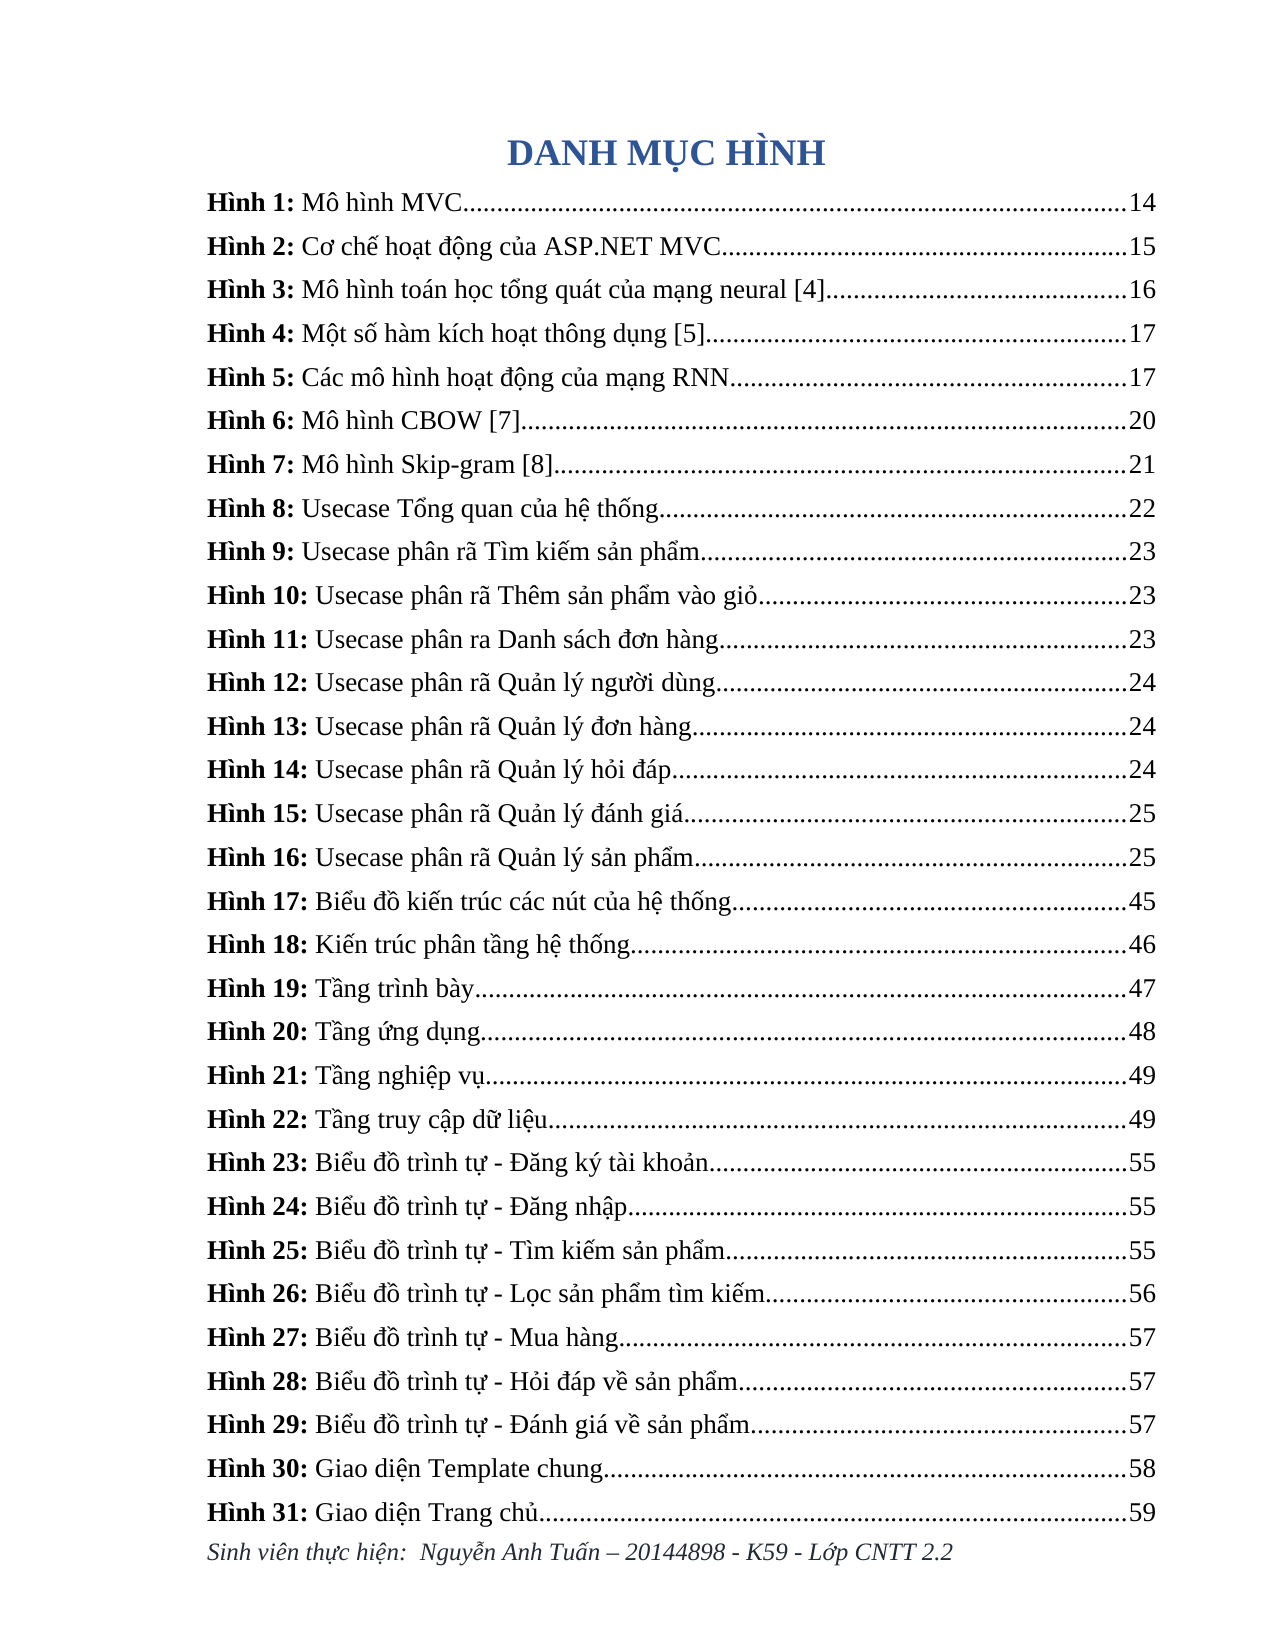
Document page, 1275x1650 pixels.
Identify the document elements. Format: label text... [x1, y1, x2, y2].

text Hình 31: Giao diện Trang chủ 59 [207, 1496, 1157, 1527]
text Hình 14: Usecase phân rã Quản lý hỏi đáp 24 [207, 754, 1157, 785]
text Hình 13: Usecase phân rã Quản lý đơn hàng 24 [207, 710, 1157, 741]
text Hình 15: Usecase phân rã Quản lý đánh giá 25 [207, 797, 1157, 828]
text Hình 26: Biểu đồ trình tự - Lọc sản phẩm tìm kiếm 56 [207, 1277, 1157, 1308]
text Hình 17: Biểu đồ kiến trúc các nút của hệ thống 45 [207, 884, 1157, 916]
text Hình 7: Mô hình Skip-gram [8] 21 [207, 448, 1157, 479]
text Hình 8: Usecase Tổng quan của hệ thống 22 [207, 492, 1157, 523]
text Hình 21: Tầng nghiệp vụ 49 [207, 1059, 1157, 1090]
text Hình 19: Tầng trình bày 47 [207, 972, 1157, 1003]
text Hình 3: Mô hình toán học tổng quát của mạng neural [4] 16 [207, 273, 1157, 305]
text Hình 1: Mô hình MVC 14 [207, 186, 1157, 217]
text Hình 30: Giao diện Template chung 58 [207, 1452, 1157, 1483]
text Hình 27: Biểu đồ trình tự - Mua hàng 57 [207, 1321, 1157, 1352]
text Hình 24: Biểu đồ trình tự - Đăng nhập 55 [207, 1190, 1157, 1221]
text Hình 10: Usecase phân rã Thêm sản phẩm vào giỏ 23 [207, 579, 1157, 610]
text Hình 25: Biểu đồ trình tự - Tìm kiếm sản phẩm 55 [207, 1234, 1157, 1265]
text Hình 20: Tầng ứng dụng 48 [207, 1016, 1157, 1047]
text Hình 11: Usecase phân ra Danh sách đơn hàng 23 [207, 623, 1157, 654]
text Hình 2: Cơ chế hoạt động của ASP.NET MVC 15 [207, 230, 1157, 261]
text Hình 28: Biểu đồ trình tự - Hỏi đáp về sản phẩm 57 [207, 1365, 1157, 1396]
text Hình 16: Usecase phân rã Quản lý sản phẩm 25 [207, 841, 1157, 872]
text Hình 22: Tầng truy cập dữ liệu 49 [207, 1103, 1157, 1134]
text Hình 5: Các mô hình hoạt động của mạng RNN 17 [207, 361, 1157, 392]
text Hình 9: Usecase phân rã Tìm kiếm sản phẩm 23 [207, 535, 1157, 567]
text Hình 6: Mô hình CBOW [7] 20 [207, 404, 1157, 436]
text Hình 18: Kiến trúc phân tầng hệ thống 46 [207, 928, 1157, 959]
text Hình 29: Biểu đồ trình tự - Đánh giá về sản phẩm 57 [207, 1408, 1157, 1439]
subtitle DANH MỤC HÌNH [432, 131, 1157, 174]
text Hình 12: Usecase phân rã Quản lý người dùng 24 [207, 666, 1157, 697]
text Hình 4: Một số hàm kích hoạt thông dụng [5] 17 [207, 317, 1157, 348]
text Hình 23: Biểu đồ trình tự - Đăng ký tài khoản 55 [207, 1146, 1157, 1178]
